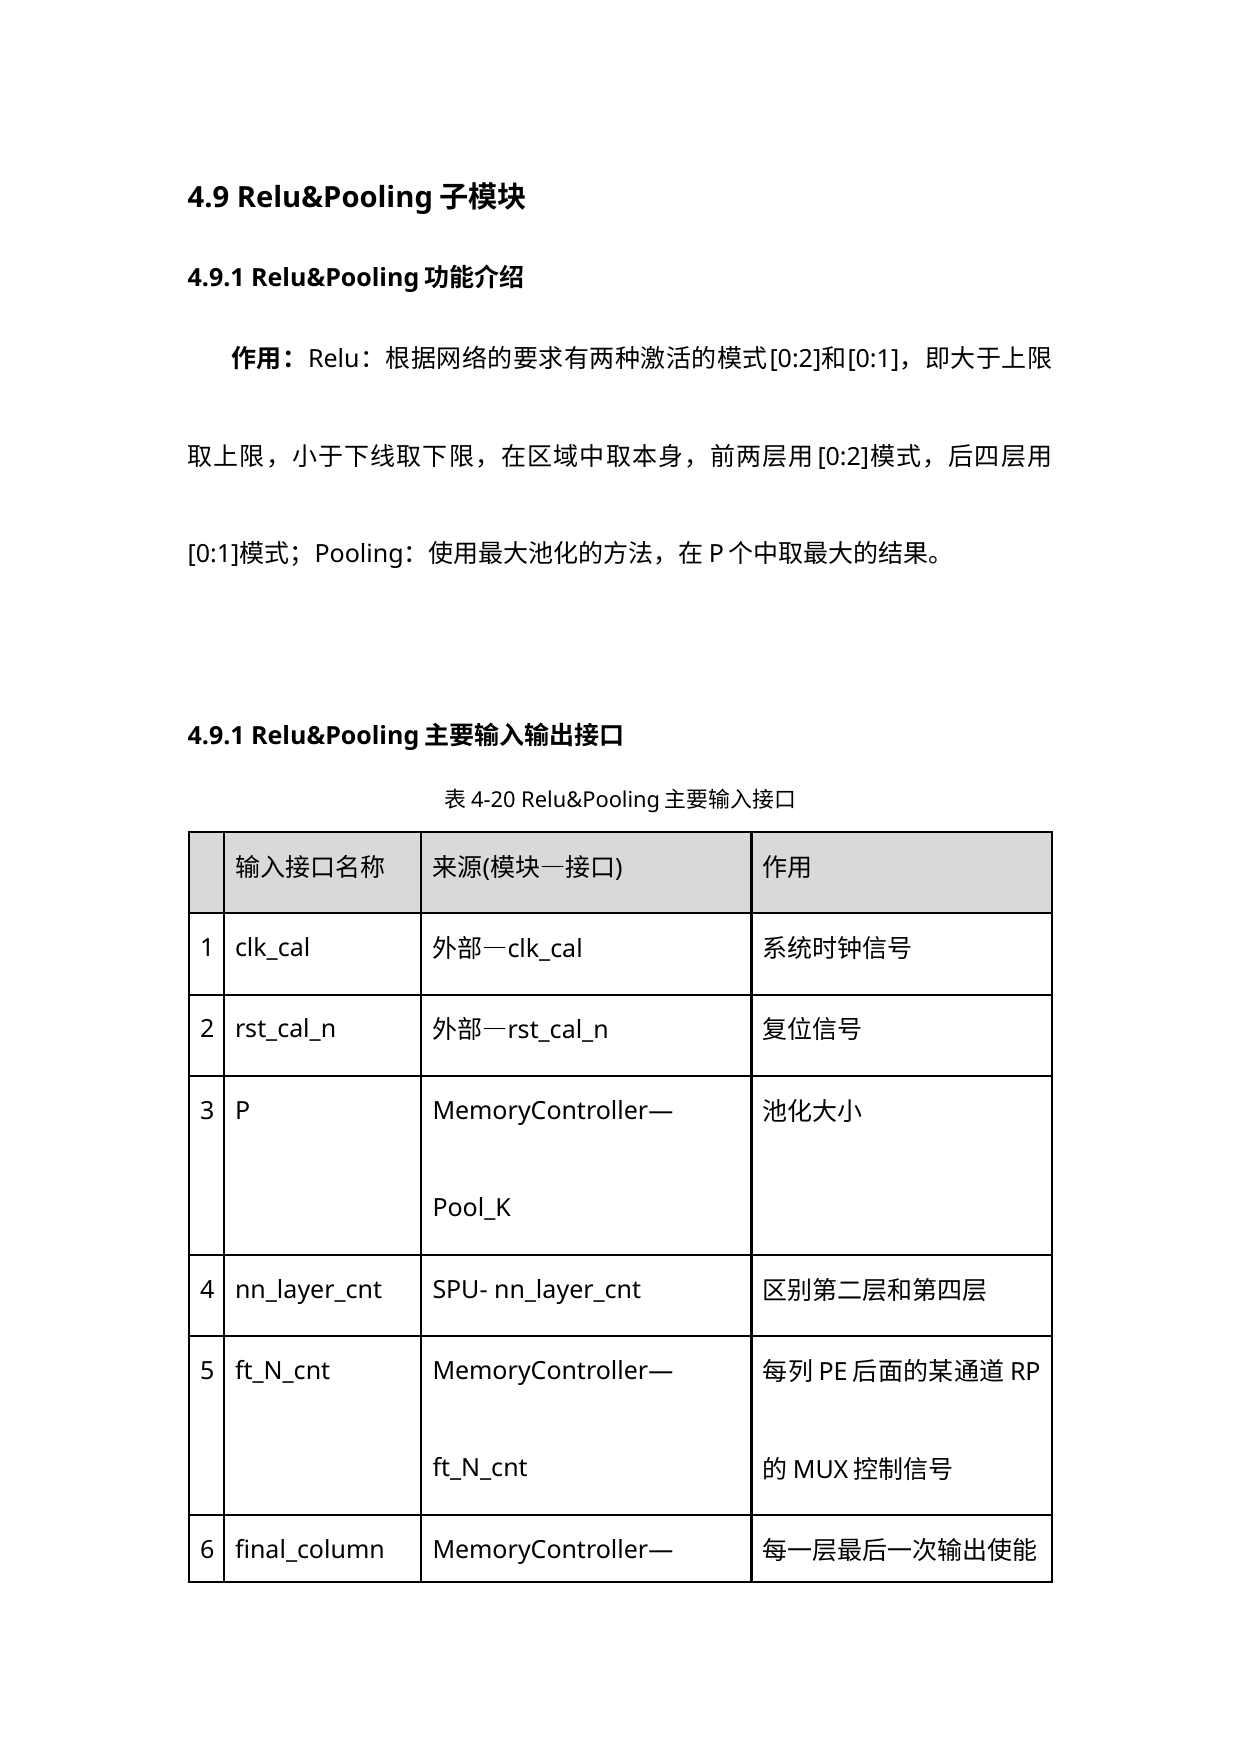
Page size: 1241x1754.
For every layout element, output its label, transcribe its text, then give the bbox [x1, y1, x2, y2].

table_header 来源(模块—接口) [422, 833, 750, 912]
table_cell P [225, 1077, 420, 1254]
subtitle 4.9 Relu&Pooling子模块 [187, 162, 1053, 227]
table_cell 池化大小 [753, 1077, 1051, 1254]
table_header [190, 833, 223, 912]
table_cell 每列PE后面的某通道RP的MUX控制信号 [753, 1337, 1051, 1514]
table_cell MemoryController—ft_N_cnt [422, 1337, 750, 1514]
table_cell 外部—rst_cal_n [422, 996, 750, 1075]
table_cell nn_layer_cnt [225, 1256, 420, 1335]
text 表4-20 Relu&Pooling主要输入接口 [187, 782, 1053, 814]
table_cell 2 [190, 996, 223, 1075]
table_cell ft_N_cnt [225, 1337, 420, 1514]
subtitle 4.9.1 Relu&Pooling功能介绍 [187, 243, 1053, 308]
table_cell 区别第二层和第四层 [753, 1256, 1051, 1335]
table_cell MemoryController—Pool_K [422, 1077, 750, 1254]
table_cell 系统时钟信号 [753, 914, 1051, 993]
table_cell final_column [225, 1516, 420, 1581]
table_cell 5 [190, 1337, 223, 1514]
text 作用：Relu：根据网络的要求有两种激活的模式[0:2]和[0:1]，即大于上限取上限，小于下线取下限，在区域中取本身，前两层用[0:2]模式，后四层用[0:1]模式；Pooling：使用最大池化的方法，在P个中取最大的结果。 [187, 324, 1053, 584]
subtitle 4.9.1 Relu&Pooling主要输入输出接口 [187, 701, 1053, 766]
table_cell rst_cal_n [225, 996, 420, 1075]
table_cell 外部—clk_cal [422, 914, 750, 993]
table_cell 每一层最后一次输出使能 [753, 1516, 1051, 1581]
table_cell 3 [190, 1077, 223, 1254]
table_header 作用 [753, 833, 1051, 912]
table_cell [422, 1516, 750, 1581]
table_cell 1 [190, 914, 223, 993]
table_cell 4 [190, 1256, 223, 1335]
table_cell clk_cal [225, 914, 420, 993]
table_cell 复位信号 [753, 996, 1051, 1075]
table_cell 6 [190, 1516, 223, 1581]
table_header 输入接口名称 [225, 833, 420, 912]
table_cell SPU- nn_layer_cnt [422, 1256, 750, 1335]
